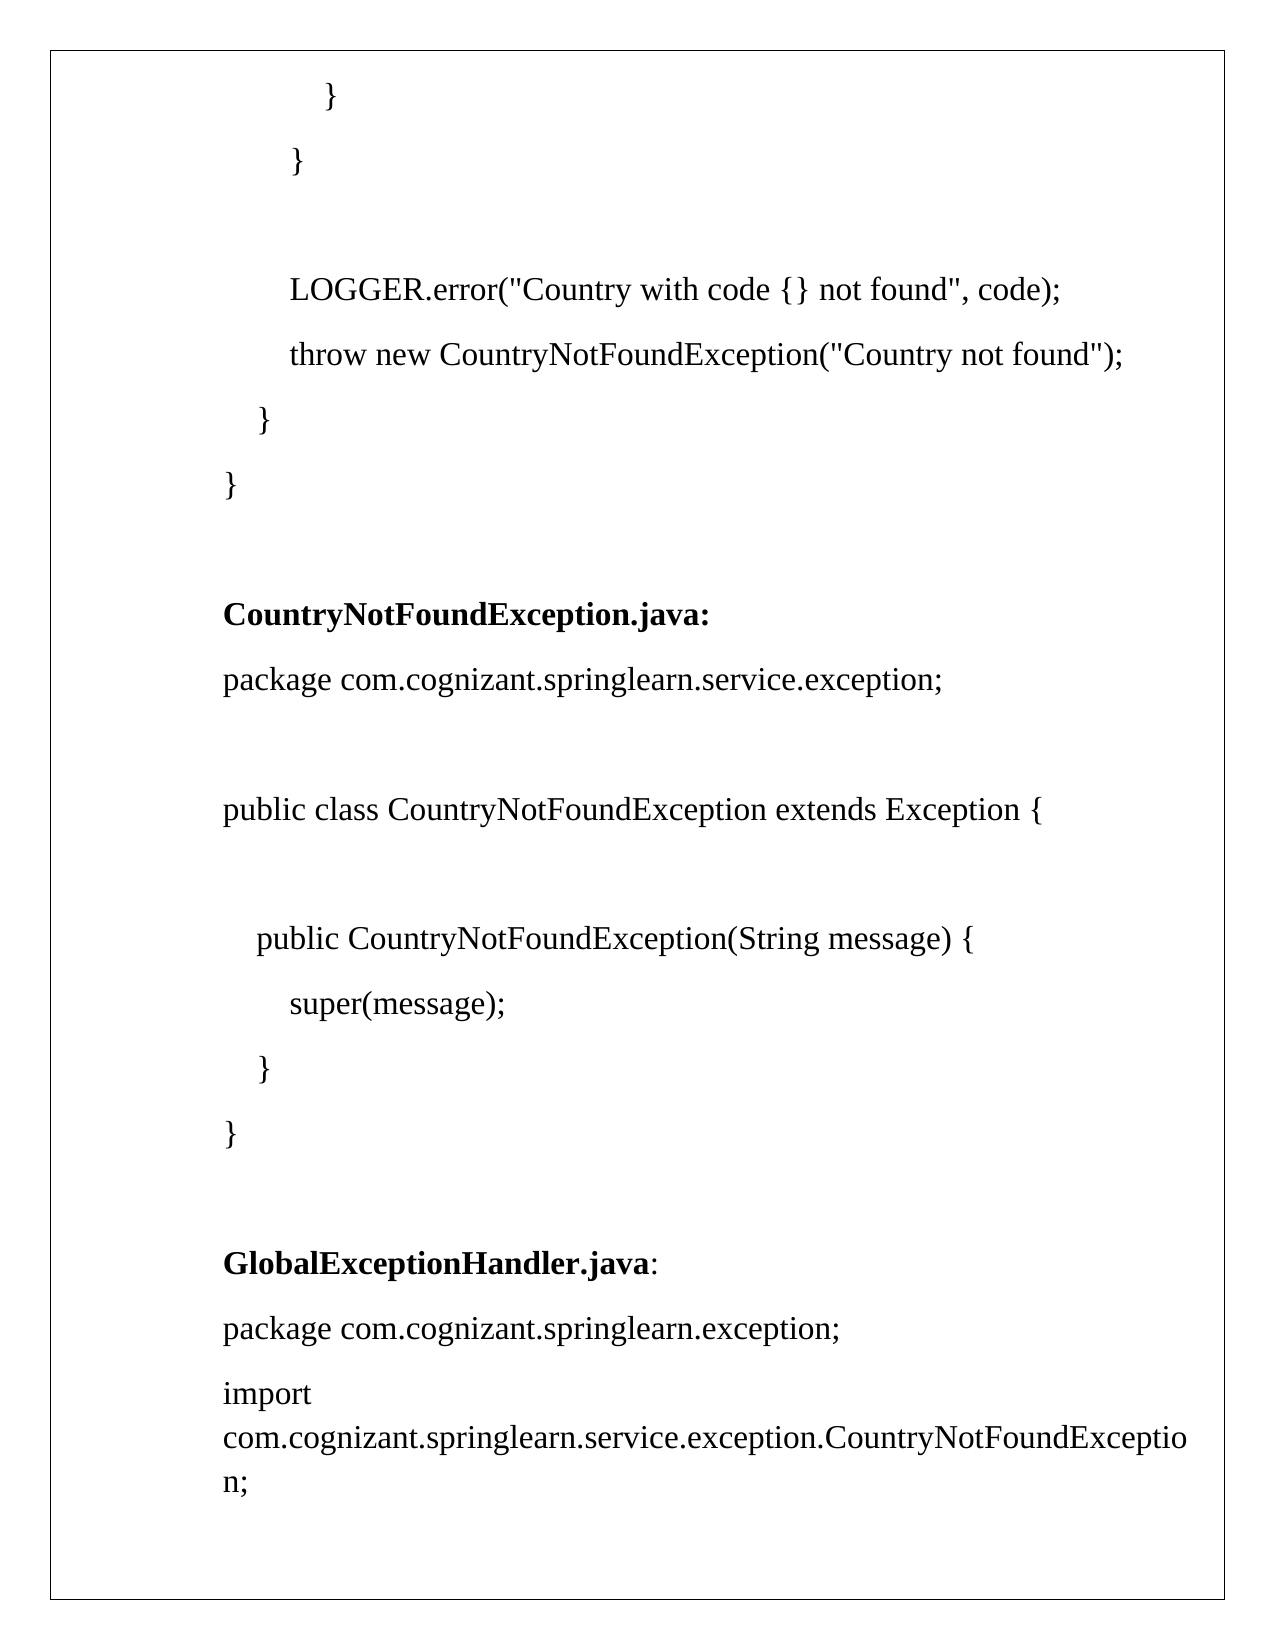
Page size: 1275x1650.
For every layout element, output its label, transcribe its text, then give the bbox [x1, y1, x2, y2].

subtitle CountryNotFoundException.java: [223, 594, 1200, 632]
subtitle } [223, 1048, 1200, 1087]
subtitle public CountryNotFoundException(String message) { [223, 919, 1200, 957]
subtitle import com.cognizant.springlearn.service.exception.CountryNotFoundException; [223, 1373, 1200, 1499]
subtitle package com.cognizant.springlearn.exception; [223, 1308, 1200, 1346]
subtitle } [223, 1113, 1200, 1152]
subtitle } [223, 140, 1200, 178]
subtitle throw new CountryNotFoundException("Country not found"); [223, 334, 1200, 373]
subtitle super(message); [223, 983, 1200, 1022]
subtitle LOGGER.error("Country with code {} not found", code); [223, 270, 1200, 308]
subtitle } [223, 399, 1200, 438]
subtitle public class CountryNotFoundException extends Exception { [223, 789, 1200, 827]
subtitle } [223, 464, 1200, 503]
subtitle GlobalExceptionHandler.java: [223, 1243, 1200, 1281]
subtitle } [223, 75, 1200, 113]
subtitle package com.cognizant.springlearn.service.exception; [223, 659, 1200, 697]
